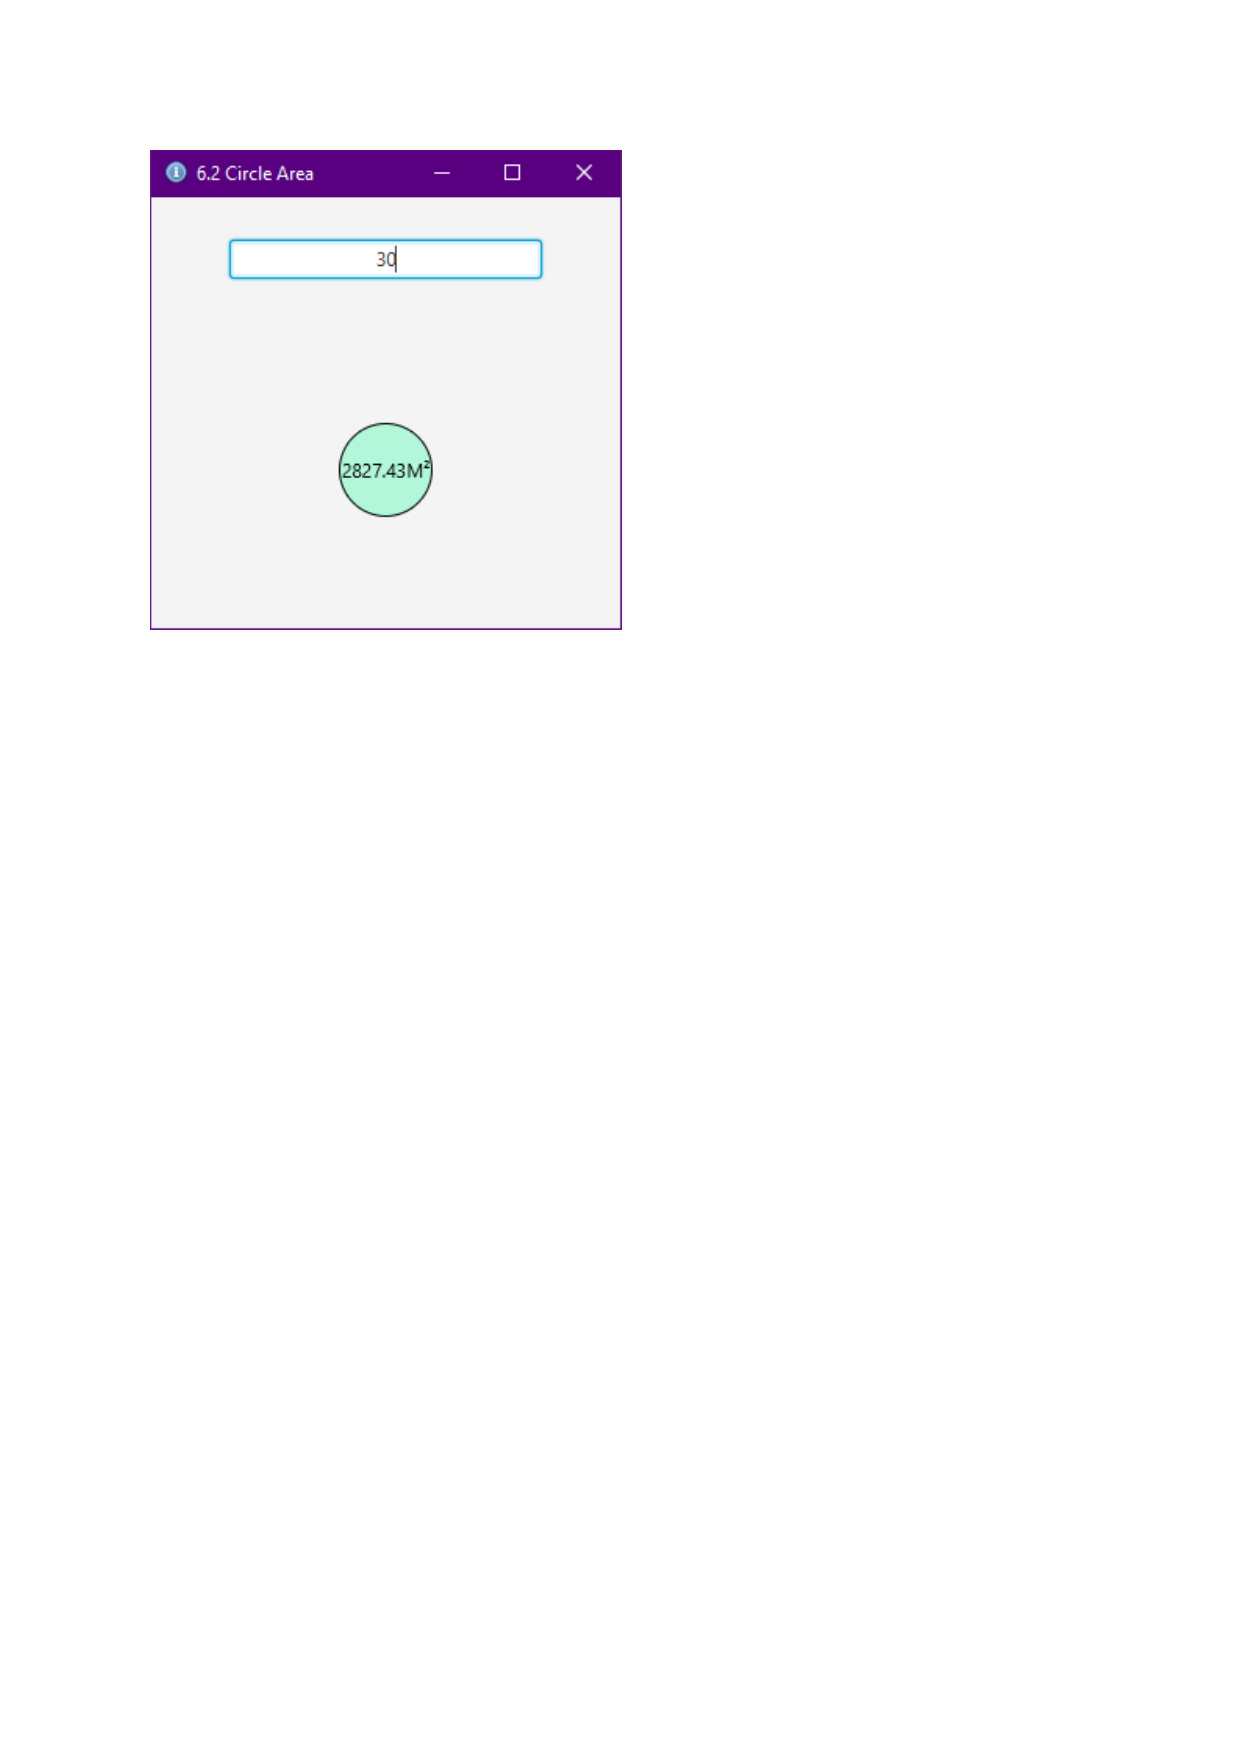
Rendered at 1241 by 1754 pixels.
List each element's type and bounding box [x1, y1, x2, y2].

picture [150, 150, 622, 630]
